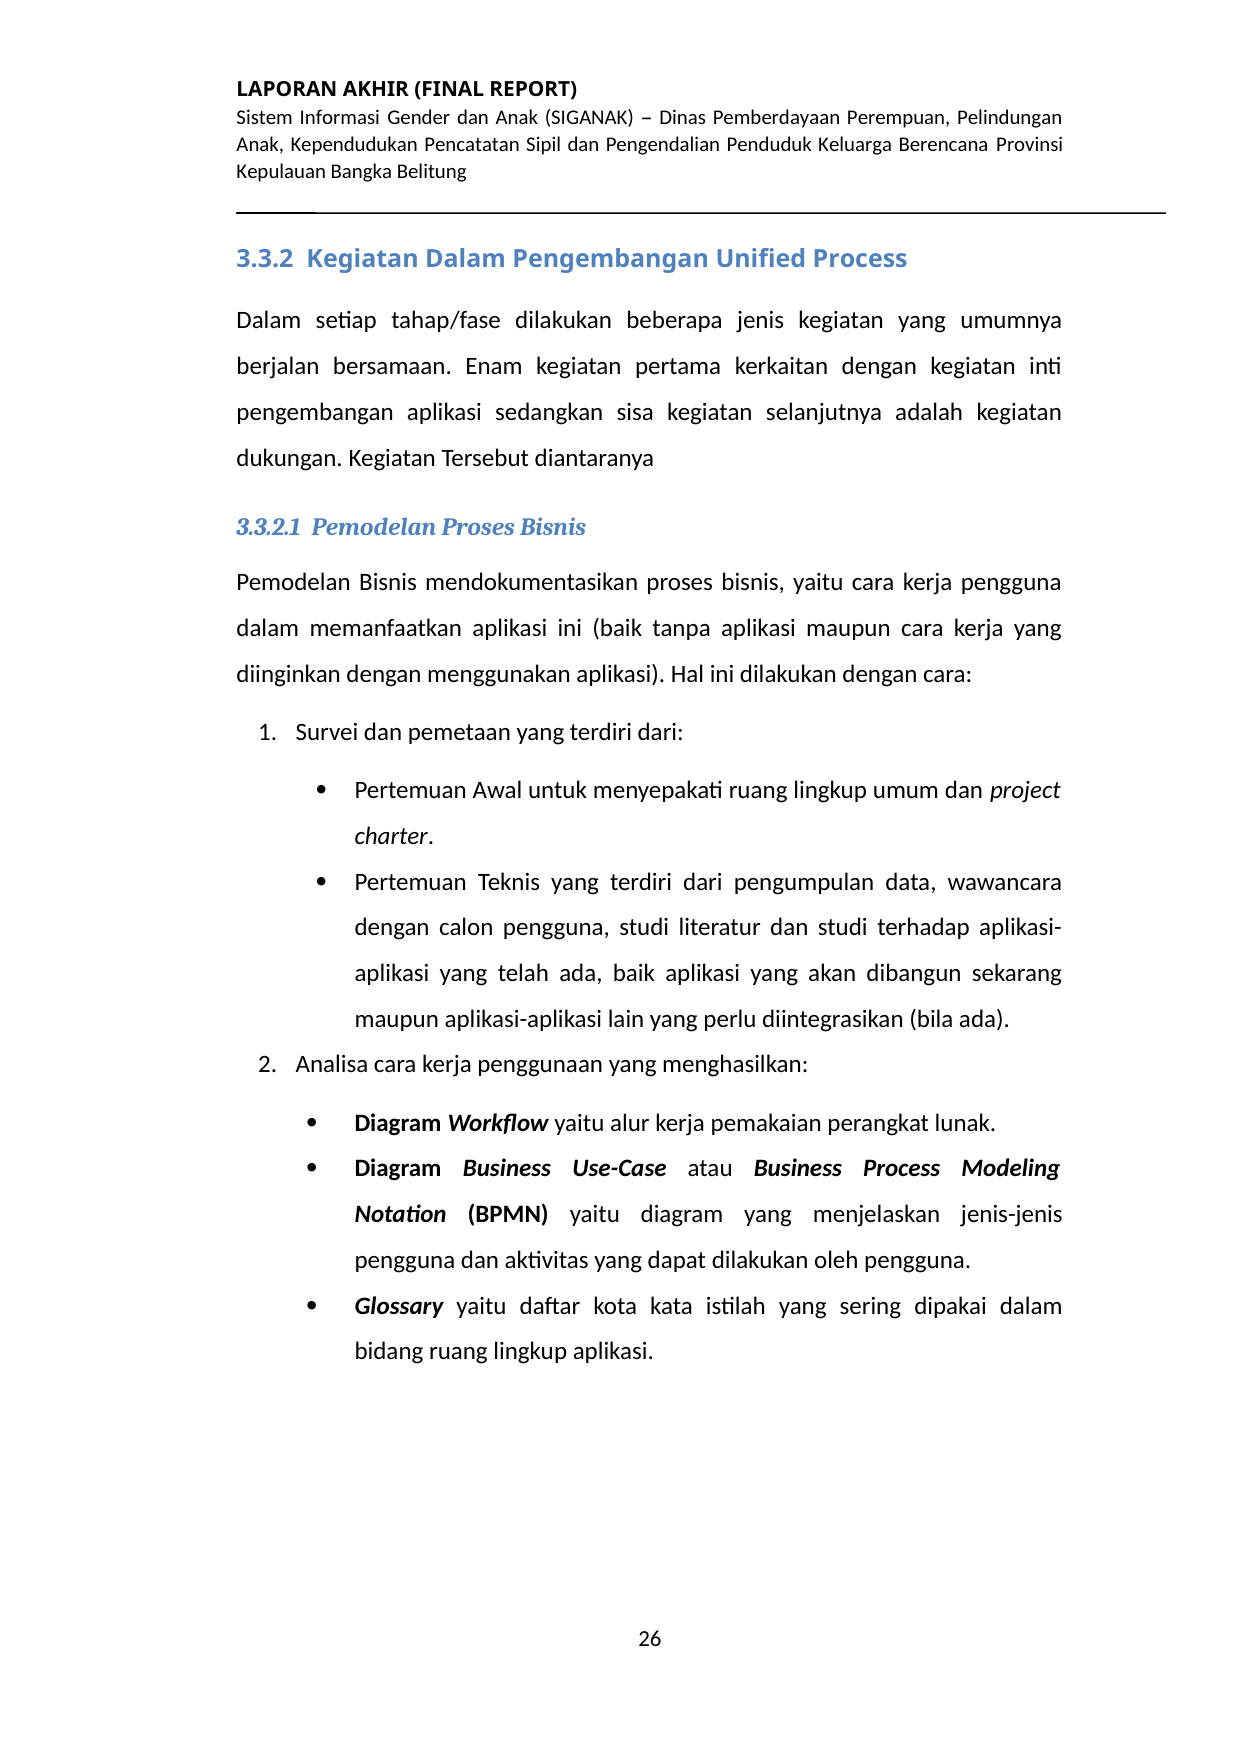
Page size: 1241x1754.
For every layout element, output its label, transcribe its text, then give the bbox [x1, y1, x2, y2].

text Pemodelan Bisnis mendokumentasikan proses bisnis, yaitu cara kerja pengguna dalam memanfaatkan aplikasi ini (baik tanpa aplikasi maupun cara kerja yang diinginkan dengan menggunakan aplikasi). Hal ini dilakukan dengan cara: [236, 566, 1063, 688]
list Diagram Business Use-Case atau Business Process Modeling Notation (BPMN) yaitu diagram yang menjelaskan jenis-jenis pengguna dan aktivitas yang dapat dilakukan oleh pengguna. [307, 1153, 1063, 1274]
subtitle 3.3.2 Kegiatan Dalam Pengembangan Unified Process [236, 241, 1063, 275]
list Pertemuan Awal untuk menyepakati ruang lingkup umum dan project charter. [317, 774, 1063, 851]
list Glossary yaitu daftar kota kata istilah yang sering dipakai dalam bidang ruang lingkup aplikasi. [307, 1290, 1063, 1366]
subtitle 3.3.2.1 Pemodelan Proses Bisnis [236, 512, 1063, 541]
list Pertemuan Teknis yang terdiri dari pengumpulan data, wawancara dengan calon pengguna, studi literatur dan studi terhadap aplikasi-aplikasi yang telah ada, baik aplikasi yang akan dibangun sekarang maupun aplikasi-aplikasi lain yang perlu diintegrasikan (bila ada). [317, 866, 1063, 1033]
list Analisa cara kerja penggunaan yang menghasilkan: [258, 1049, 1063, 1079]
text Dalam setiap tahap/fase dilakukan beberapa jenis kegiatan yang umumnya berjalan bersamaan. Enam kegiatan pertama kerkaitan dengan kegiatan inti pengembangan aplikasi sedangkan sisa kegiatan selanjutnya adalah kegiatan dukungan. Kegiatan Tersebut diantaranya [236, 304, 1063, 472]
list Diagram Workflow yaitu alur kerja pemakaian perangkat lunak. [307, 1107, 1063, 1137]
list Survei dan pemetaan yang terdiri dari: [258, 716, 1063, 747]
